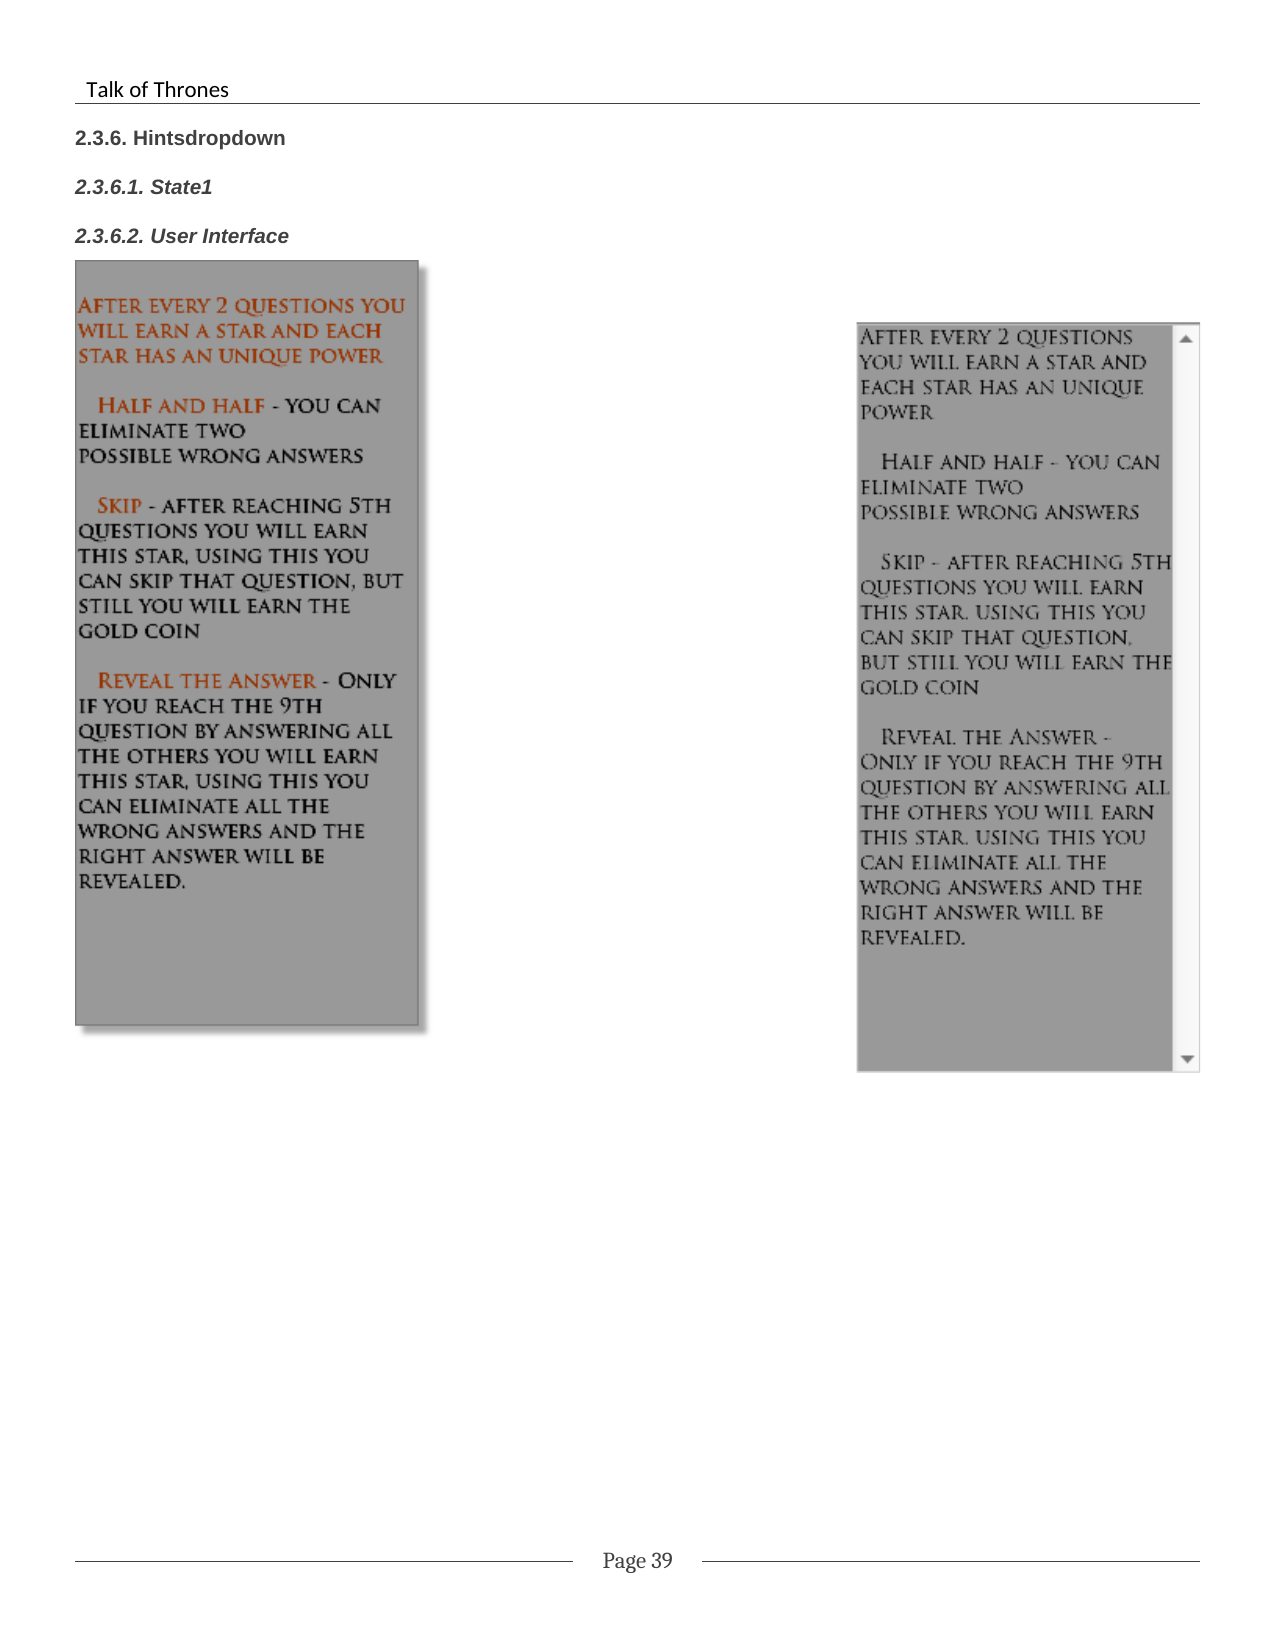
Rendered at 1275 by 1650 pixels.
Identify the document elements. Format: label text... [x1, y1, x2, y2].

picture [75, 260, 1200, 1073]
subtitle Hintsdropdown [75, 126, 1200, 150]
subtitle User Interface [75, 224, 1200, 248]
subtitle State1 [75, 175, 1200, 199]
